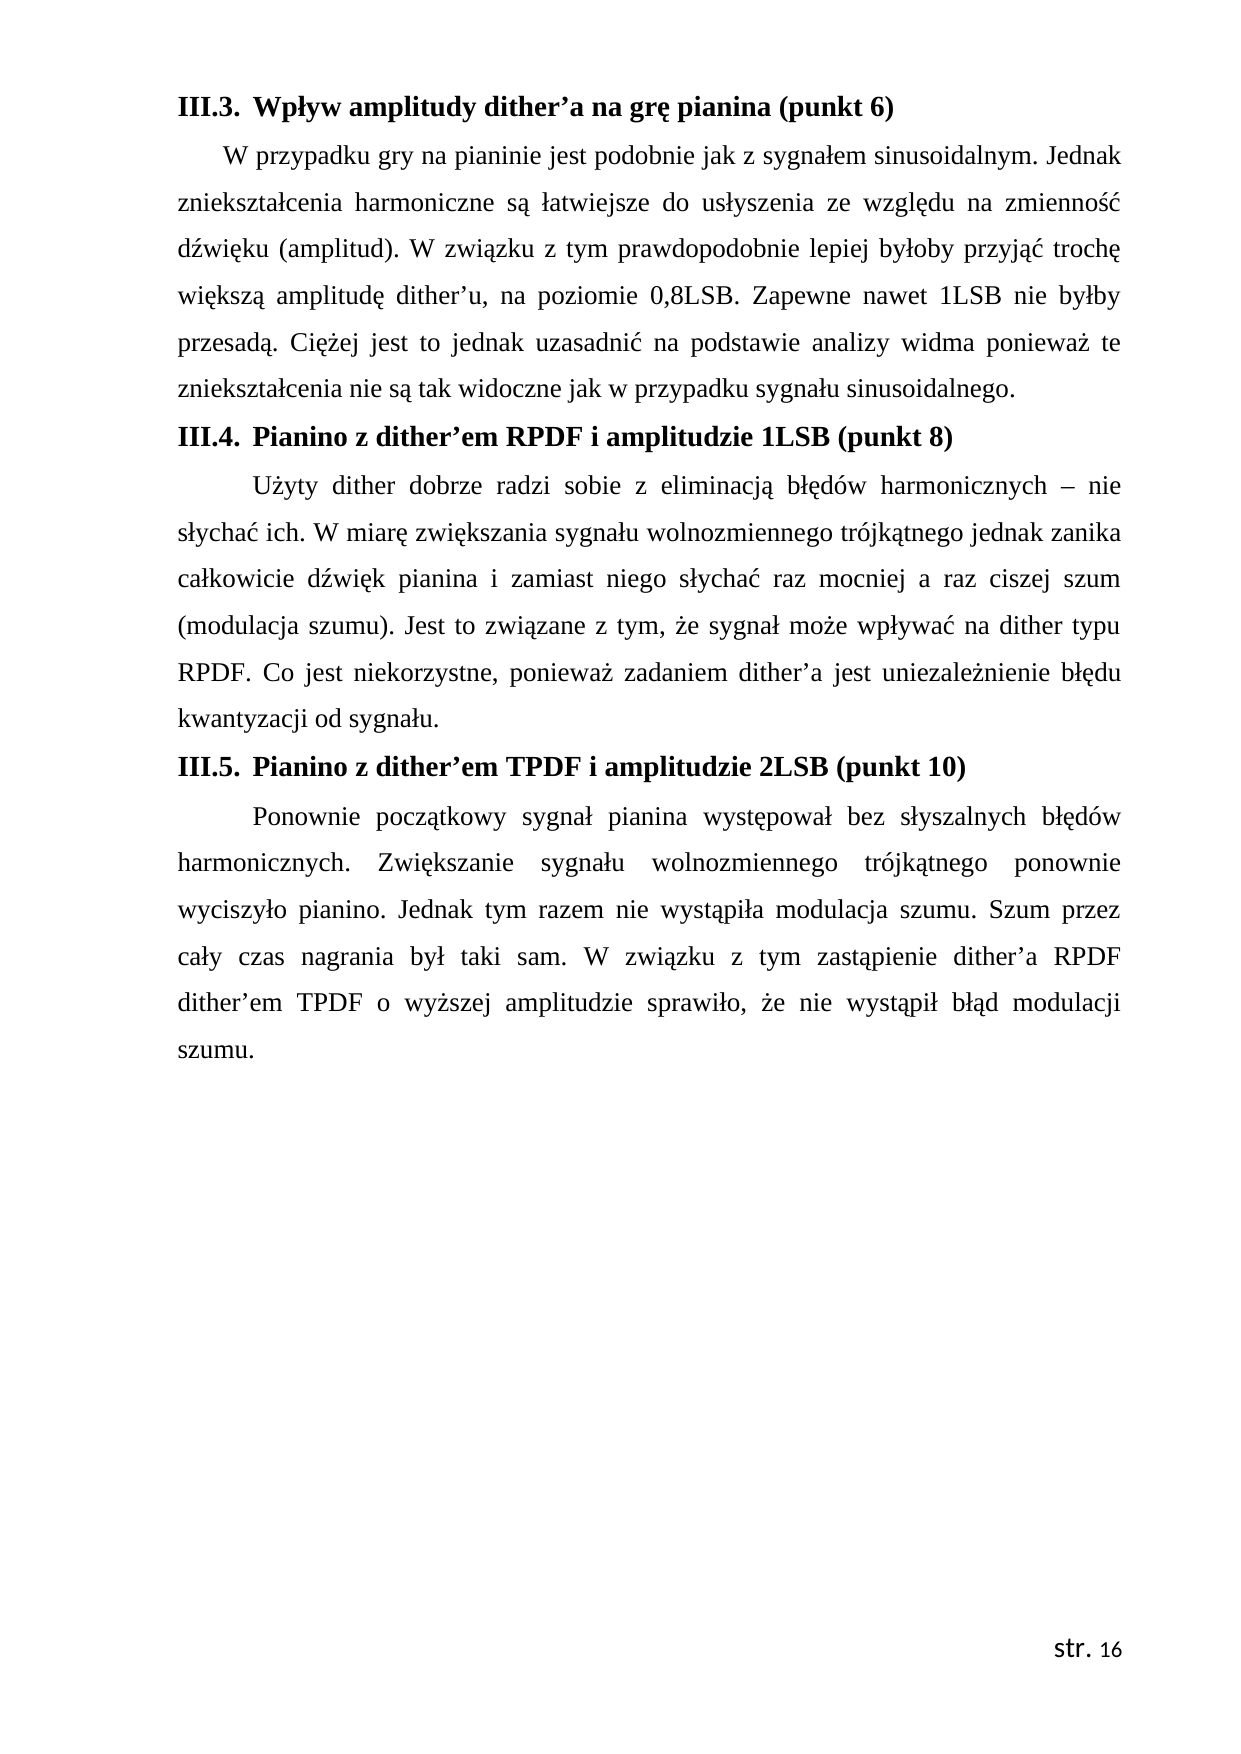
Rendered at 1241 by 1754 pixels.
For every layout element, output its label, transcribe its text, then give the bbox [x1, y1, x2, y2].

text Użyty dither dobrze radzi sobie z eliminacją błędów harmonicznych – nie słychać ich. W miarę zwiększania sygnału wolnozmiennego trójkątnego jednak zanika całkowicie dźwięk pianina i zamiast niego słychać raz mocniej a raz ciszej szum (modulacja szumu). Jest to związane z tym, że sygnał może wpływać na dither typu RPDF. Co jest niekorzystne, ponieważ zadaniem dither’a jest uniezależnienie błędu kwantyzacji od sygnału. [177, 469, 1122, 734]
subtitle Wpływ amplitudy dither’a na grę pianina (punkt 6) [177, 89, 1122, 122]
text W przypadku gry na pianinie jest podobnie jak z sygnałem sinusoidalnym. Jednak zniekształcenia harmoniczne są łatwiejsze do usłyszenia ze względu na zmienność dźwięku (amplitud). W związku z tym prawdopodobnie lepiej byłoby przyjąć trochę większą amplitudę dither’u, na poziomie 0,8LSB. Zapewne nawet 1LSB nie byłby przesadą. Ciężej jest to jednak uzasadnić na podstawie analizy widma ponieważ te zniekształcenia nie są tak widoczne jak w przypadku sygnału sinusoidalnego. [177, 139, 1122, 403]
subtitle Pianino z dither’em RPDF i amplitudzie 1LSB (punkt 8) [177, 419, 1122, 452]
text Ponownie początkowy sygnał pianina występował bez słyszalnych błędów harmonicznych. Zwiększanie sygnału wolnozmiennego trójkątnego ponownie wyciszyło pianino. Jednak tym razem nie wystąpiła modulacja szumu. Szum przez cały czas nagrania był taki sam. W związku z tym zastąpienie dither’a RPDF dither’em TPDF o wyższej amplitudzie sprawiło, że nie wystąpił błąd modulacji szumu. [177, 799, 1122, 1064]
subtitle Pianino z dither’em TPDF i amplitudzie 2LSB (punkt 10) [177, 749, 1122, 783]
